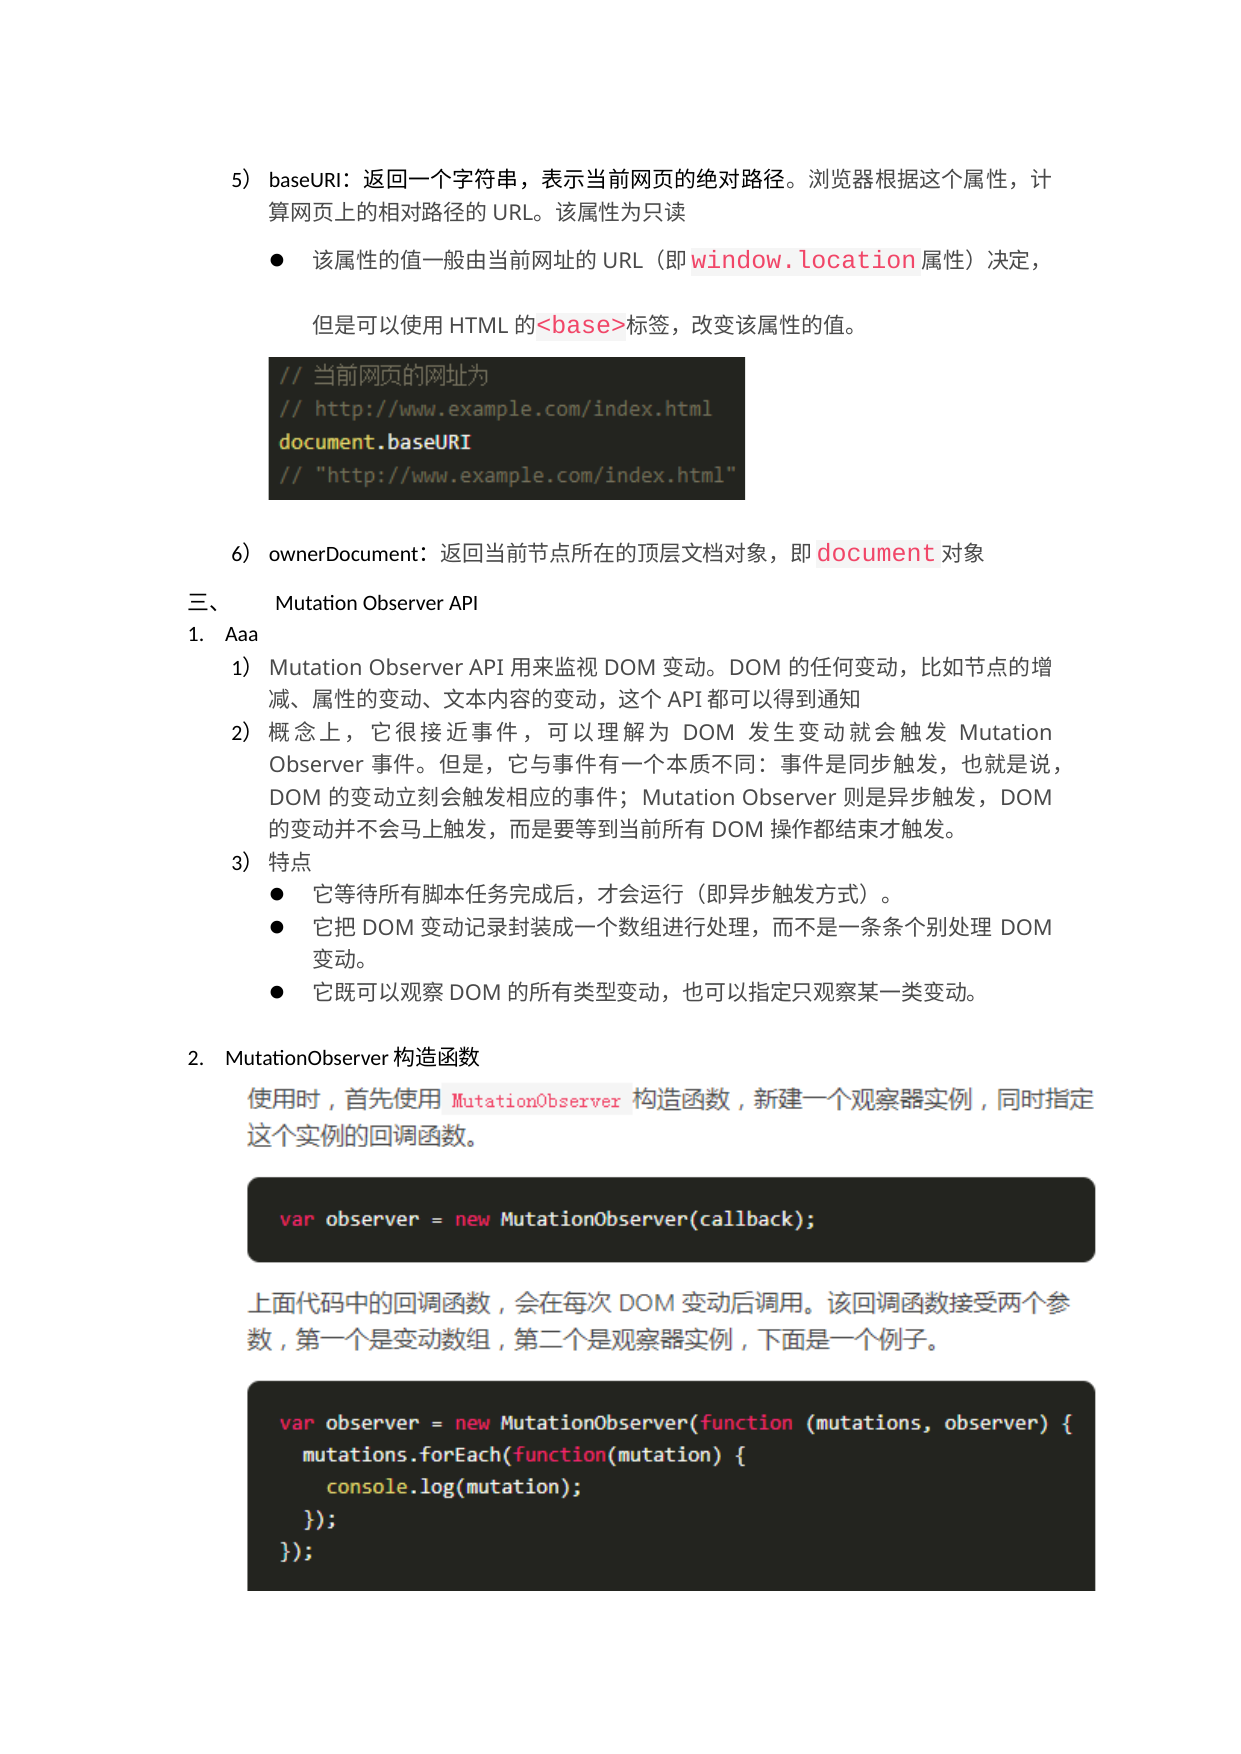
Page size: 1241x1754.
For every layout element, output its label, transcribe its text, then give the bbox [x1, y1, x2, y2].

list 它既可以观察 DOM 的所有类型变动，也可以指定只观察某一类变动。 [269, 974, 1053, 1007]
list 特点 [231, 844, 1053, 877]
list 该属性的值一般由当前网址的 URL（即window.location属性）决定，但是可以使用 HTML 的<base>标签，改变该属性的值。 [269, 227, 1053, 357]
list Mutation Observer API [187, 584, 1053, 617]
list 概念上，它很接近事件，可以理解为 DOM 发生变动就会触发 Mutation Observer 事件。但是，它与事件有一个本质不同：事件是同步触发，也就是说，DOM 的变动立刻会触发相应的事件；Mutation Observer 则是异步触发，DOM 的变动并不会马上触发，而是要等到当前所有 DOM 操作都结束才触发。 [231, 714, 1053, 844]
list 它等待所有脚本任务完成后，才会运行（即异步触发方式）。 [269, 877, 1053, 909]
list MutationObserver构造函数 [187, 1039, 1053, 1072]
list 它把 DOM 变动记录封装成一个数组进行处理，而不是一条条个别处理 DOM 变动。 [269, 909, 1053, 974]
list Aaa [187, 617, 1053, 649]
picture [231, 1072, 1097, 1591]
list Mutation Observer API 用来监视 DOM 变动。DOM 的任何变动，比如节点的增减、属性的变动、文本内容的变动，这个 API 都可以得到通知 [231, 649, 1053, 714]
list ownerDocument：返回当前节点所在的顶层文档对象，即document对象 [231, 519, 1053, 584]
picture [268, 357, 746, 500]
list baseURI：返回一个字符串，表示当前网页的绝对路径。浏览器根据这个属性，计算网页上的相对路径的 URL。该属性为只读 [231, 162, 1053, 227]
